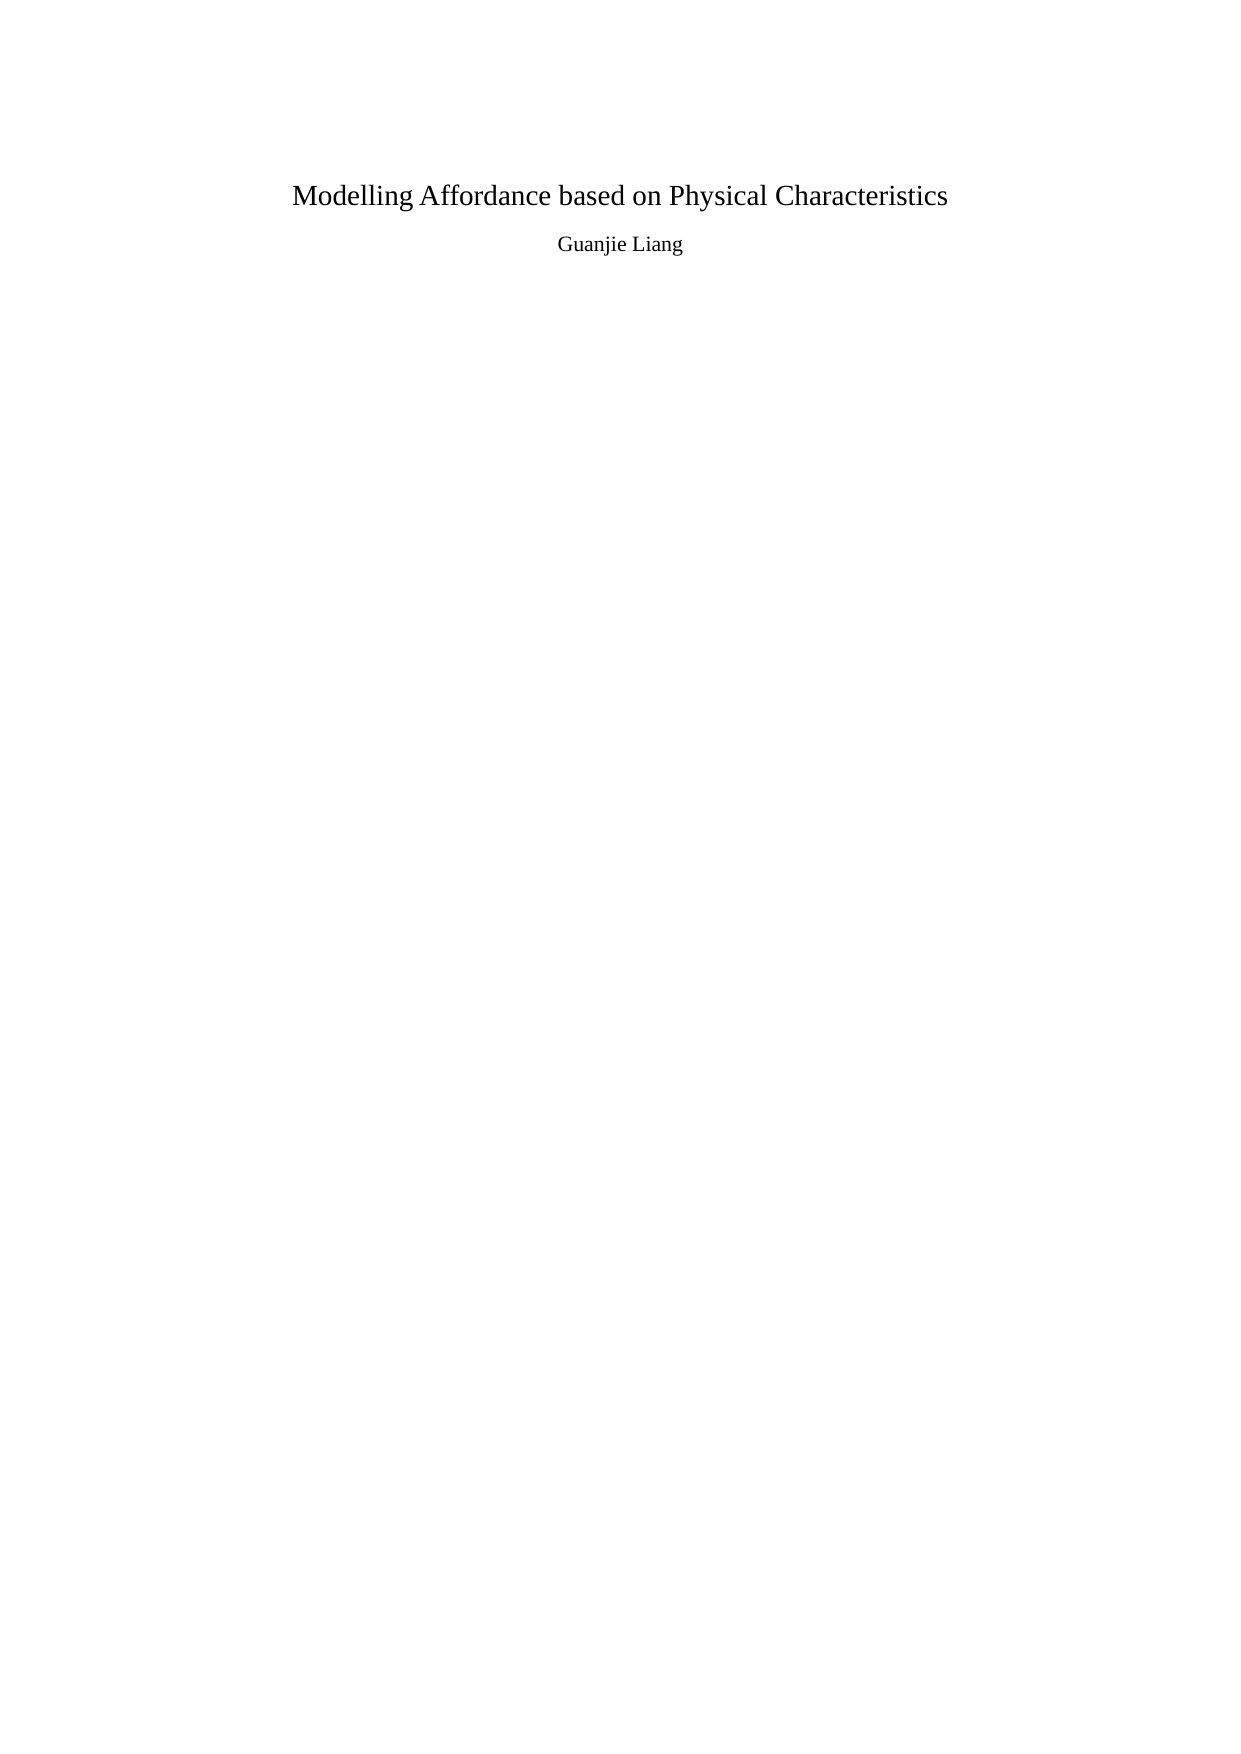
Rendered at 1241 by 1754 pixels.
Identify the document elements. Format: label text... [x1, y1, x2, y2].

text Guanjie Liang [187, 227, 1053, 259]
text Modelling Affordance based on Physical Characteristics [187, 162, 1053, 227]
